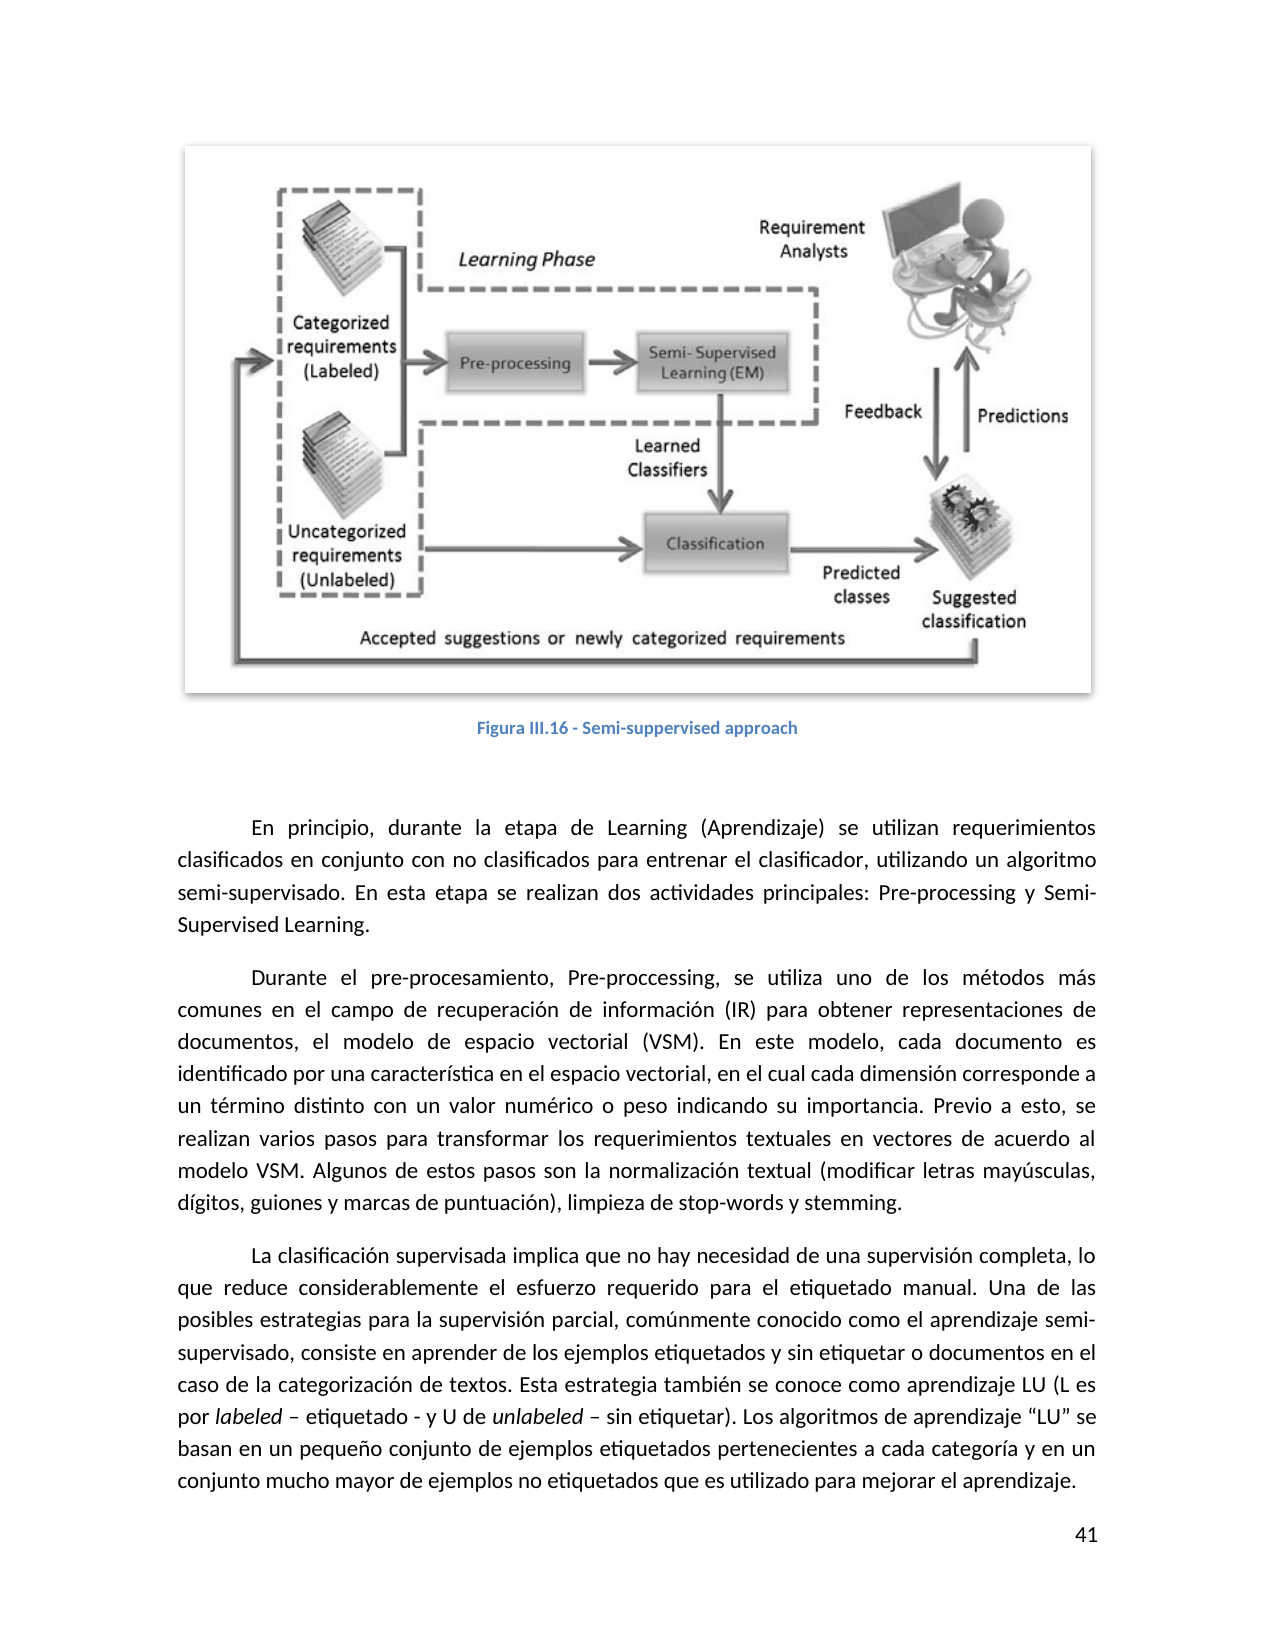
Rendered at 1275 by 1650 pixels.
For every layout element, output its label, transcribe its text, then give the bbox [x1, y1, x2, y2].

text En principio, durante la etapa de Learning (Aprendizaje) se utilizan requerimientos clasificados en conjunto con no clasificados para entrenar el clasificador, utilizando un algoritmo semi-supervisado. En esta etapa se realizan dos actividades principales: Pre-processing y Semi-Supervised Learning. [177, 813, 1098, 938]
text Durante el pre-procesamiento, Pre-proccessing, se utiliza uno de los métodos más comunes en el campo de recuperación de información (IR) para obtener representaciones de documentos, el modelo de espacio vectorial (VSM). En este modelo, cada documento es identificado por una característica en el espacio vectorial, en el cual cada dimensión corresponde a un término distinto con un valor numérico o peso indicando su importancia. Previo a esto, se realizan varios pasos para transformar los requerimientos textuales en vectores de acuerdo al modelo VSM. Algunos de estos pasos son la normalización textual (modificar letras mayúsculas, dígitos, guiones y marcas de puntuación), limpieza de stop-words y stemming. [177, 963, 1098, 1216]
text La clasificación supervisada implica que no hay necesidad de una supervisión completa, lo que reduce considerablemente el esfuerzo requerido para el etiquetado manual. Una de las posibles estrategias para la supervisión parcial, comúnmente conocido como el aprendizaje semi-supervisado, consiste en aprender de los ejemplos etiquetados y sin etiquetar o documentos en el caso de la categorización de textos. Esta estrategia también se conoce como aprendizaje LU (L es por labeled – etiquetado - y U de unlabeled – sin etiquetar). Los algoritmos de aprendizaje “LU” se basan en un pequeño conjunto de ejemplos etiquetados pertenecientes a cada categoría y en un conjunto mucho mayor de ejemplos no etiquetados que es utilizado para mejorar el aprendizaje. [177, 1241, 1098, 1494]
picture [200, 160, 1077, 679]
